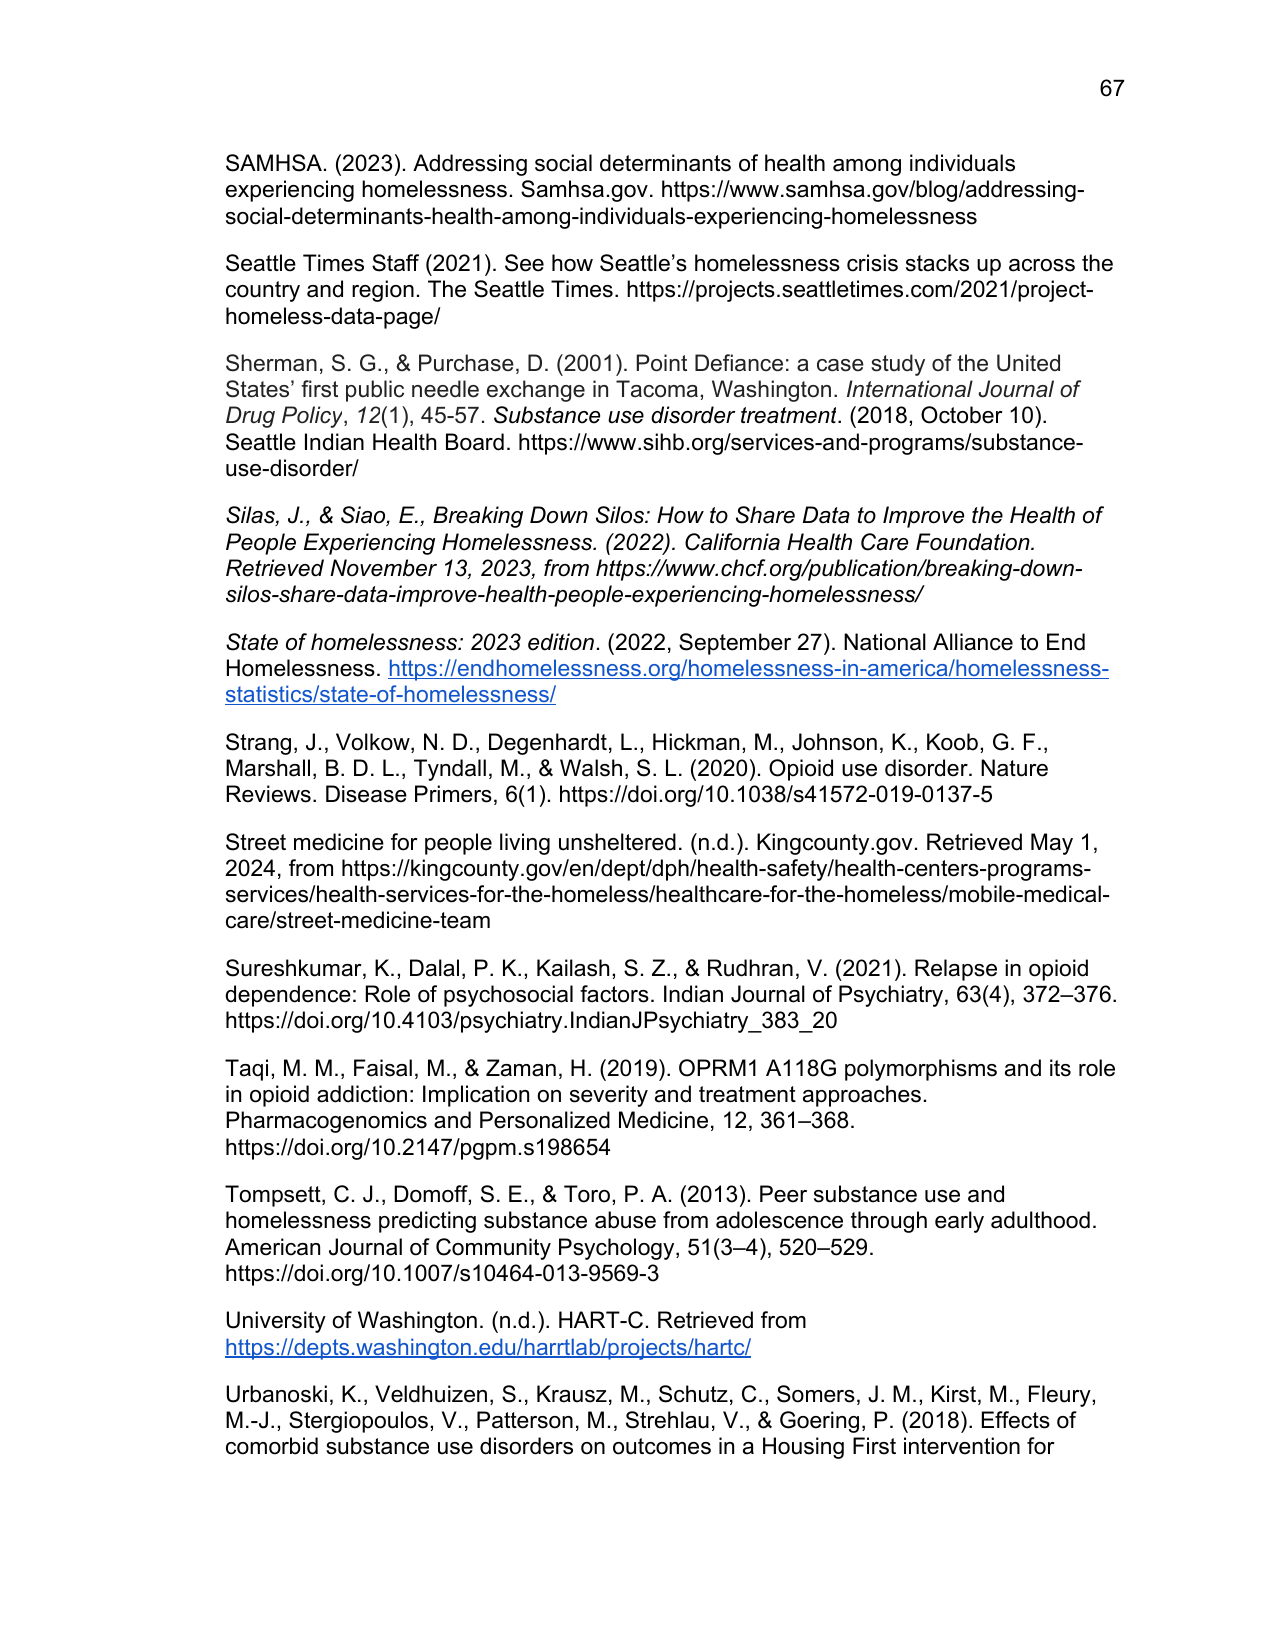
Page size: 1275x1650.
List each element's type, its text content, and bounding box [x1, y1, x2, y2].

text Sureshkumar, K., Dalal, P. K., Kailash, S. Z., & Rudhran, V. (2021). Relapse in opioid dependence: Role of psychosocial factors. Indian Journal of Psychiatry, 63(4), 372–376. https://doi.org/10.4103/psychiatry.IndianJPsychiatry_383_20 [225, 955, 1125, 1034]
text University of Washington. (n.d.). HART-C. Retrieved from https://depts.washington.edu/harrtlab/projects/hartc/ [225, 1307, 1125, 1360]
text Street medicine for people living unsheltered. (n.d.). Kingcounty.gov. Retrieved May 1, 2024, from https://kingcounty.gov/en/dept/dph/health-safety/health-centers-programs-services/health-services-for-the-homeless/healthcare-for-the-homeless/mobile-medical-care/street-medicine-team [225, 828, 1125, 934]
text Silas, J., & Siao, E., Breaking Down Silos: How to Share Data to Improve the Health of People Experiencing Homelessness. (2022). California Health Care Foundation. Retrieved November 13, 2023, from https://www.chcf.org/publication/breaking-down-silos-share-data-improve-health-people-experiencing-homelessness/ [225, 502, 1125, 608]
text Sherman, S. G., & Purchase, D. (2001). Point Defiance: a case study of the United States’ first public needle exchange in Tacoma, Washington. International Journal of Drug Policy, 12(1), 45-57. Substance use disorder treatment. (2018, October 10). Seattle Indian Health Board. https://www.sihb.org/services-and-programs/substance-use-disorder/ [225, 350, 1125, 482]
text Strang, J., Volkow, N. D., Degenhardt, L., Hickman, M., Johnson, K., Koob, G. F., Marshall, B. D. L., Tyndall, M., & Walsh, S. L. (2020). Opioid use disorder. Nature Reviews. Disease Primers, 6(1). https://doi.org/10.1038/s41572-019-0137-5 [225, 728, 1125, 808]
text Taqi, M. M., Faisal, M., & Zaman, H. (2019). OPRM1 A118G polymorphisms and its role in opioid addiction: Implication on severity and treatment approaches. Pharmacogenomics and Personalized Medicine, 12, 361–368. https://doi.org/10.2147/pgpm.s198654 [225, 1054, 1125, 1160]
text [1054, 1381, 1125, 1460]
text SAMHSA. (2023). Addressing social determinants of health among individuals experiencing homelessness. Samhsa.gov. https://www.samhsa.gov/blog/addressing-social-determinants-health-among-individuals-experiencing-homelessness [225, 150, 1125, 229]
text Seattle Times Staff (2021). See how Seattle’s homelessness crisis stacks up across the country and region. The Seattle Times. https://projects.seattletimes.com/2021/project-homeless-data-page/ [225, 250, 1125, 329]
text State of homelessness: 2023 edition. (2022, September 27). National Alliance to End Homelessness. https://endhomelessness.org/homelessness-in-america/homelessness-statistics/state-of-homelessness/ [556, 629, 1125, 708]
text Tompsett, C. J., Domoff, S. E., & Toro, P. A. (2013). Peer substance use and homelessness predicting substance abuse from adolescence through early adulthood. American Journal of Community Psychology, 51(3–4), 520–529. https://doi.org/10.1007/s10464-013-9569-3 [225, 1181, 1125, 1286]
